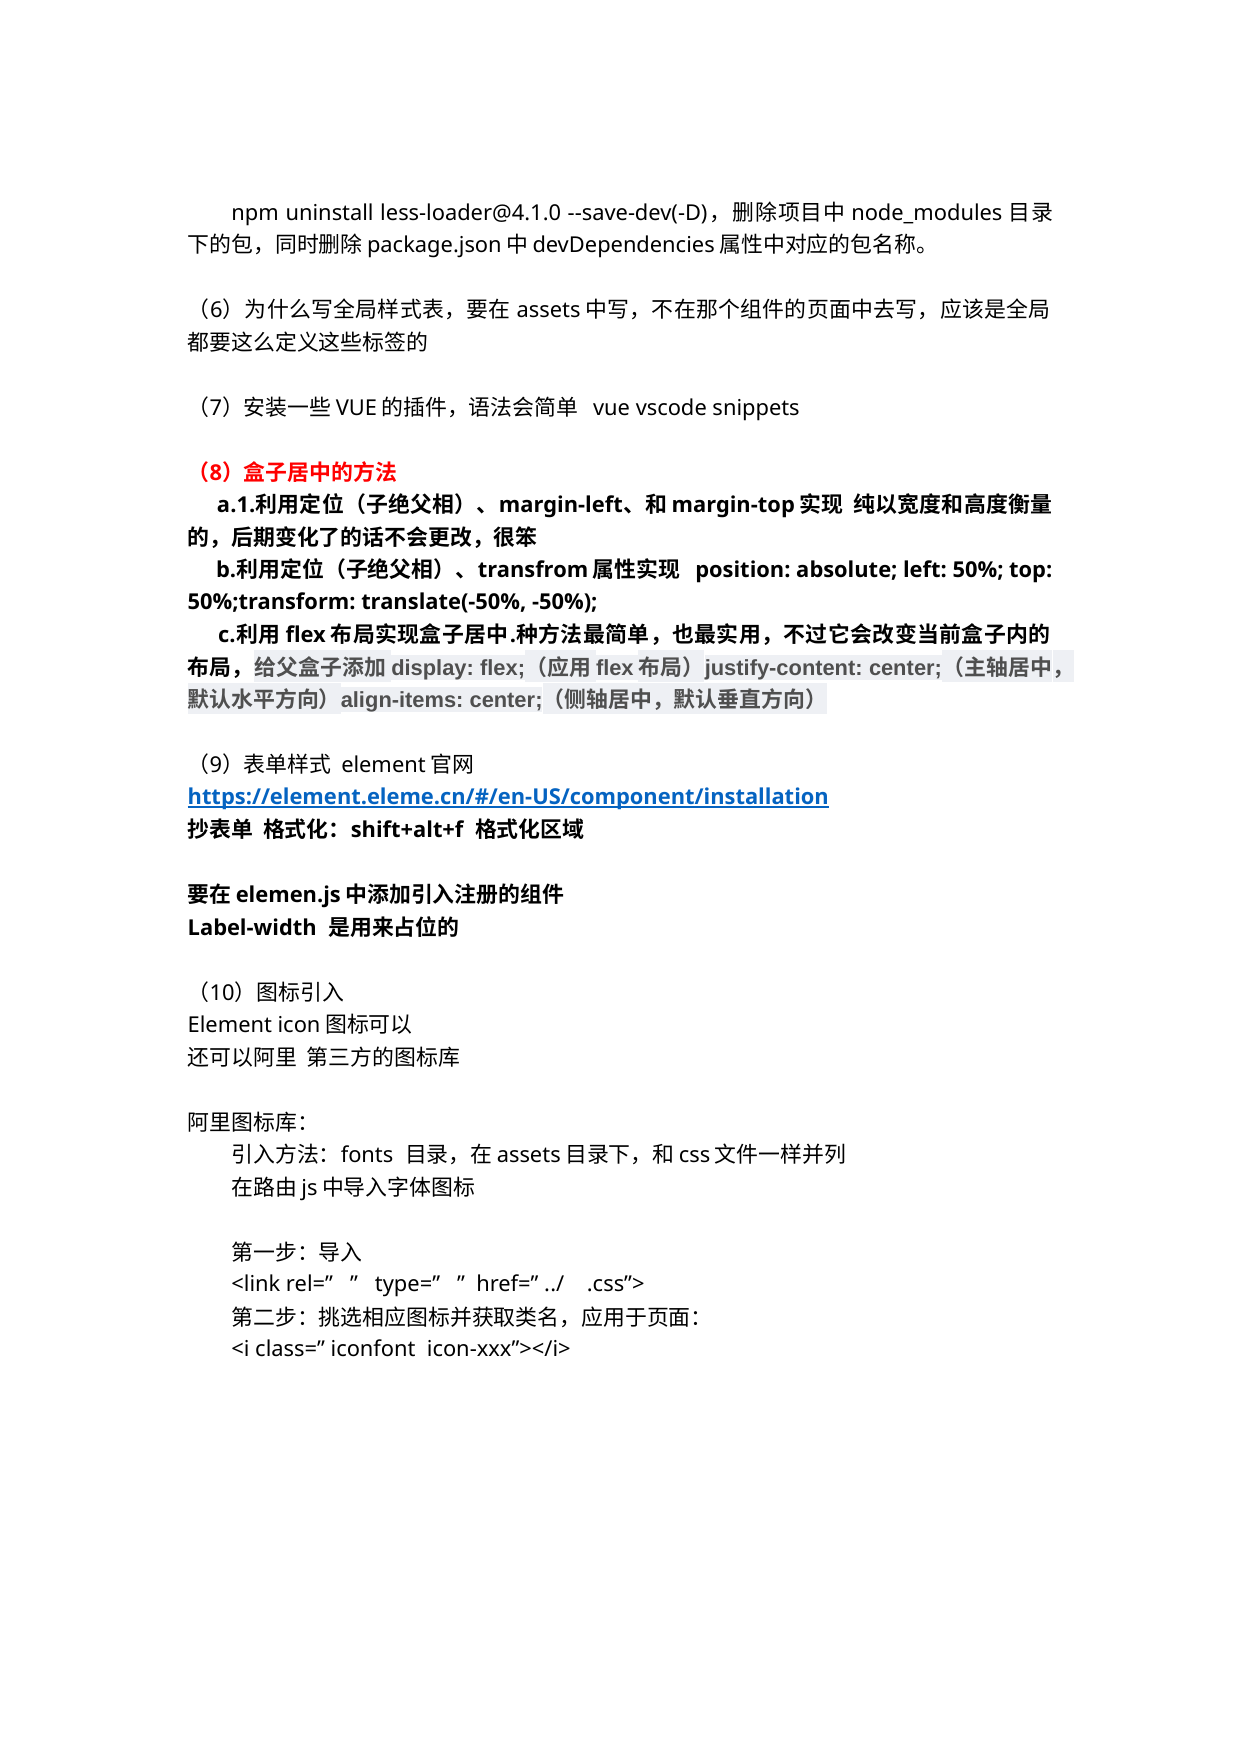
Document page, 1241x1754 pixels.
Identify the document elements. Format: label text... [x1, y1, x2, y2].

text 第二步：挑选相应图标并获取类名，应用于页面： [187, 1299, 1053, 1332]
text 抄表单 格式化：shift+alt+f 格式化区域 [187, 812, 1053, 844]
text <link rel=” ” type=” ” href=” ../ .css”> [187, 1267, 1053, 1299]
text 阿里图标库： [187, 1104, 1053, 1137]
text https://element.eleme.cn/#/en-US/component/installation [187, 779, 1053, 812]
text Label-width 是用来占位的 [187, 909, 1053, 942]
text a.1.利用定位（子绝父相）、margin-left、和margin-top实现 纯以宽度和高度衡量的，后期变化了的话不会更改，很笨 [187, 487, 1053, 552]
text npm uninstall less-loader@4.1.0 --save-dev(-D)，删除项目中node_modules目录下的包，同时删除package.json中devDependencies属性中对应的包名称。 [187, 194, 1053, 259]
text 在路由js中导入字体图标 [187, 1169, 1053, 1202]
text （8）盒子居中的方法 [187, 454, 1053, 487]
text 引入方法：fonts 目录，在assets目录下，和css文件一样并列 [187, 1137, 1053, 1169]
text Element icon图标可以 [187, 1007, 1053, 1039]
text （6）为什么写全局样式表，要在assets中写，不在那个组件的页面中去写，应该是全局都要这么定义这些标签的 [187, 292, 1053, 357]
text （9）表单样式 element官网 [187, 747, 1053, 779]
text 还可以阿里 第三方的图标库 [187, 1039, 1053, 1072]
text <i class=” iconfont icon-xxx”></i> [187, 1332, 1053, 1364]
text （7）安装一些VUE的插件，语法会简单 vue vscode snippets [187, 389, 1053, 422]
text c.利用flex布局实现盒子居中.种方法最简单，也最实用，不过它会改变当前盒子内的布局，给父盒子添加display: flex;（应用flex布局）justify-content: center;（主轴居中，默认水平方向）align-items: center;（侧轴居中，默认垂直方向） [187, 617, 1053, 714]
text 要在elemen.js中添加引入注册的组件 [187, 877, 1053, 909]
text （10）图标引入 [187, 974, 1053, 1007]
text b.利用定位（子绝父相）、transfrom属性实现 position: absolute; left: 50%; top: 50%;transform: translate(-50%, -50%); [187, 552, 1053, 617]
text 第一步：导入 [187, 1234, 1053, 1267]
